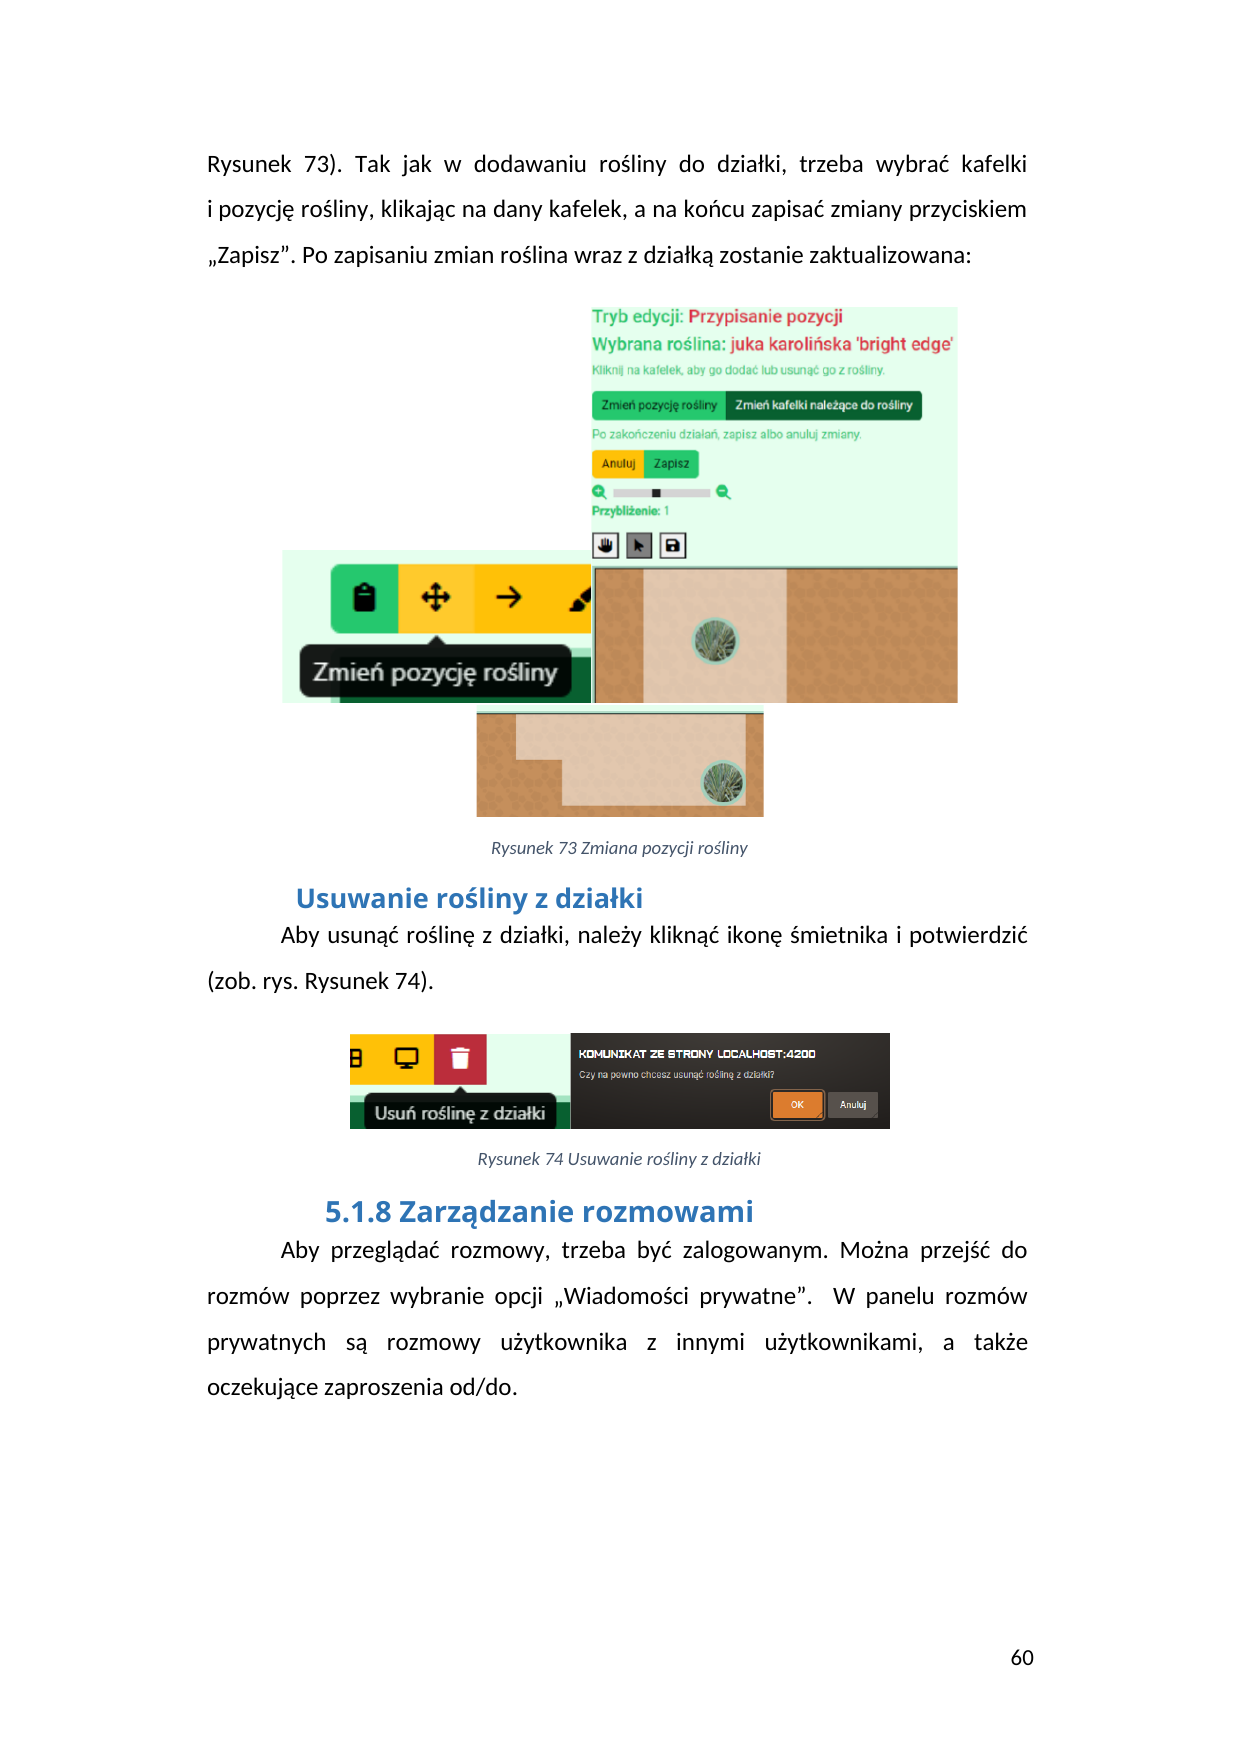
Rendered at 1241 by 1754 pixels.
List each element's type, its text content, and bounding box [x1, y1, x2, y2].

picture [282, 307, 958, 703]
text Aby usunąć roślinę z działki, należy kliknąć ikonę śmietnika i potwierdzić (zob. rys. 74). [207, 919, 1029, 996]
subtitle Zarządzanie rozmowami [295, 1191, 1033, 1231]
picture [476, 705, 764, 817]
text Aby przeglądać rozmowy, trzeba być zalogowanym. Można przejść do rozmów poprzez wybranie opcji „Wiadomości prywatne”. W panelu rozmów prywatnych są rozmowy użytkownika z innymi użytkownikami, a także oczekujące zaproszenia od/do. [207, 1234, 1029, 1402]
subtitle Usuwanie rośliny z działki [295, 880, 1033, 917]
picture [350, 1033, 890, 1129]
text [207, 148, 1029, 270]
